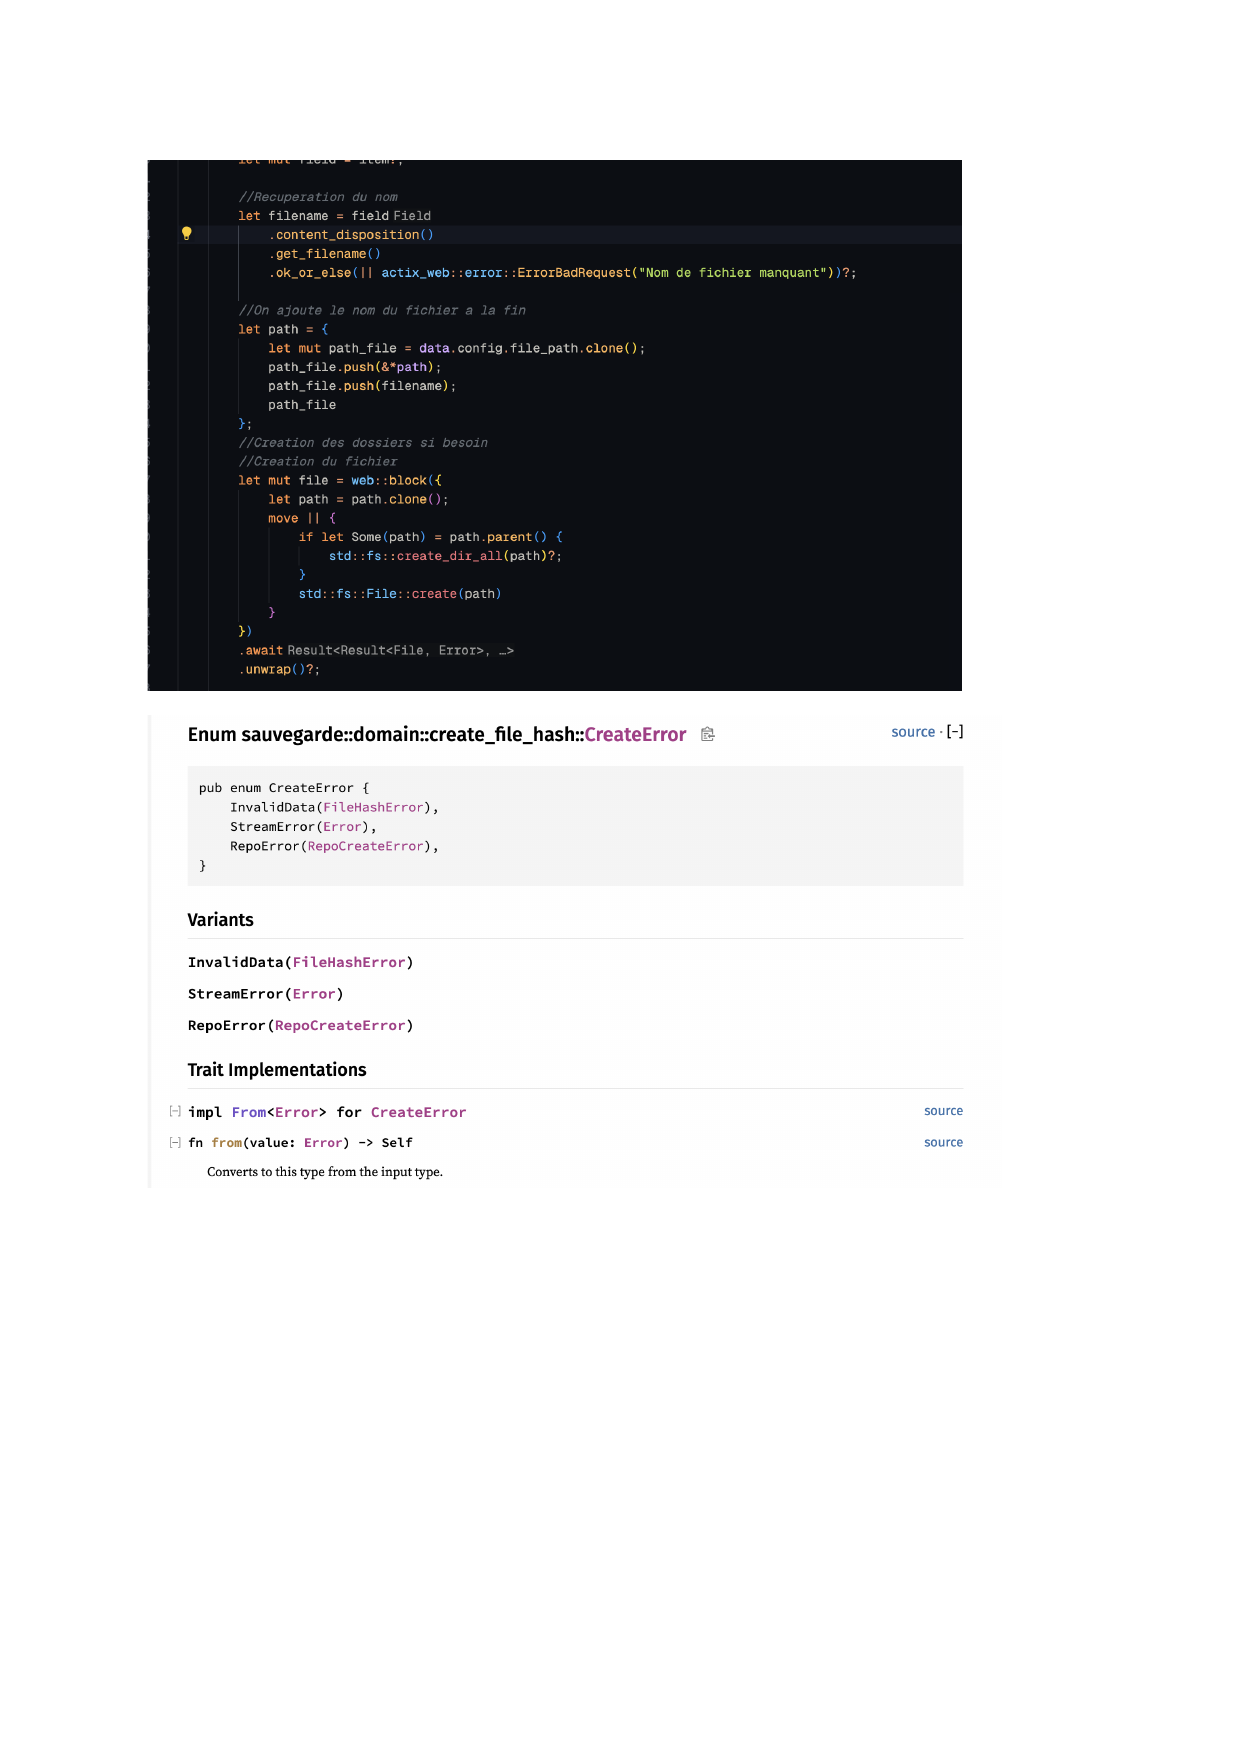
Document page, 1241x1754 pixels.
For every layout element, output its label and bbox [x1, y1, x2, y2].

picture [147, 160, 962, 691]
picture [147, 715, 1002, 1188]
table_cell [148, 148, 1089, 1200]
